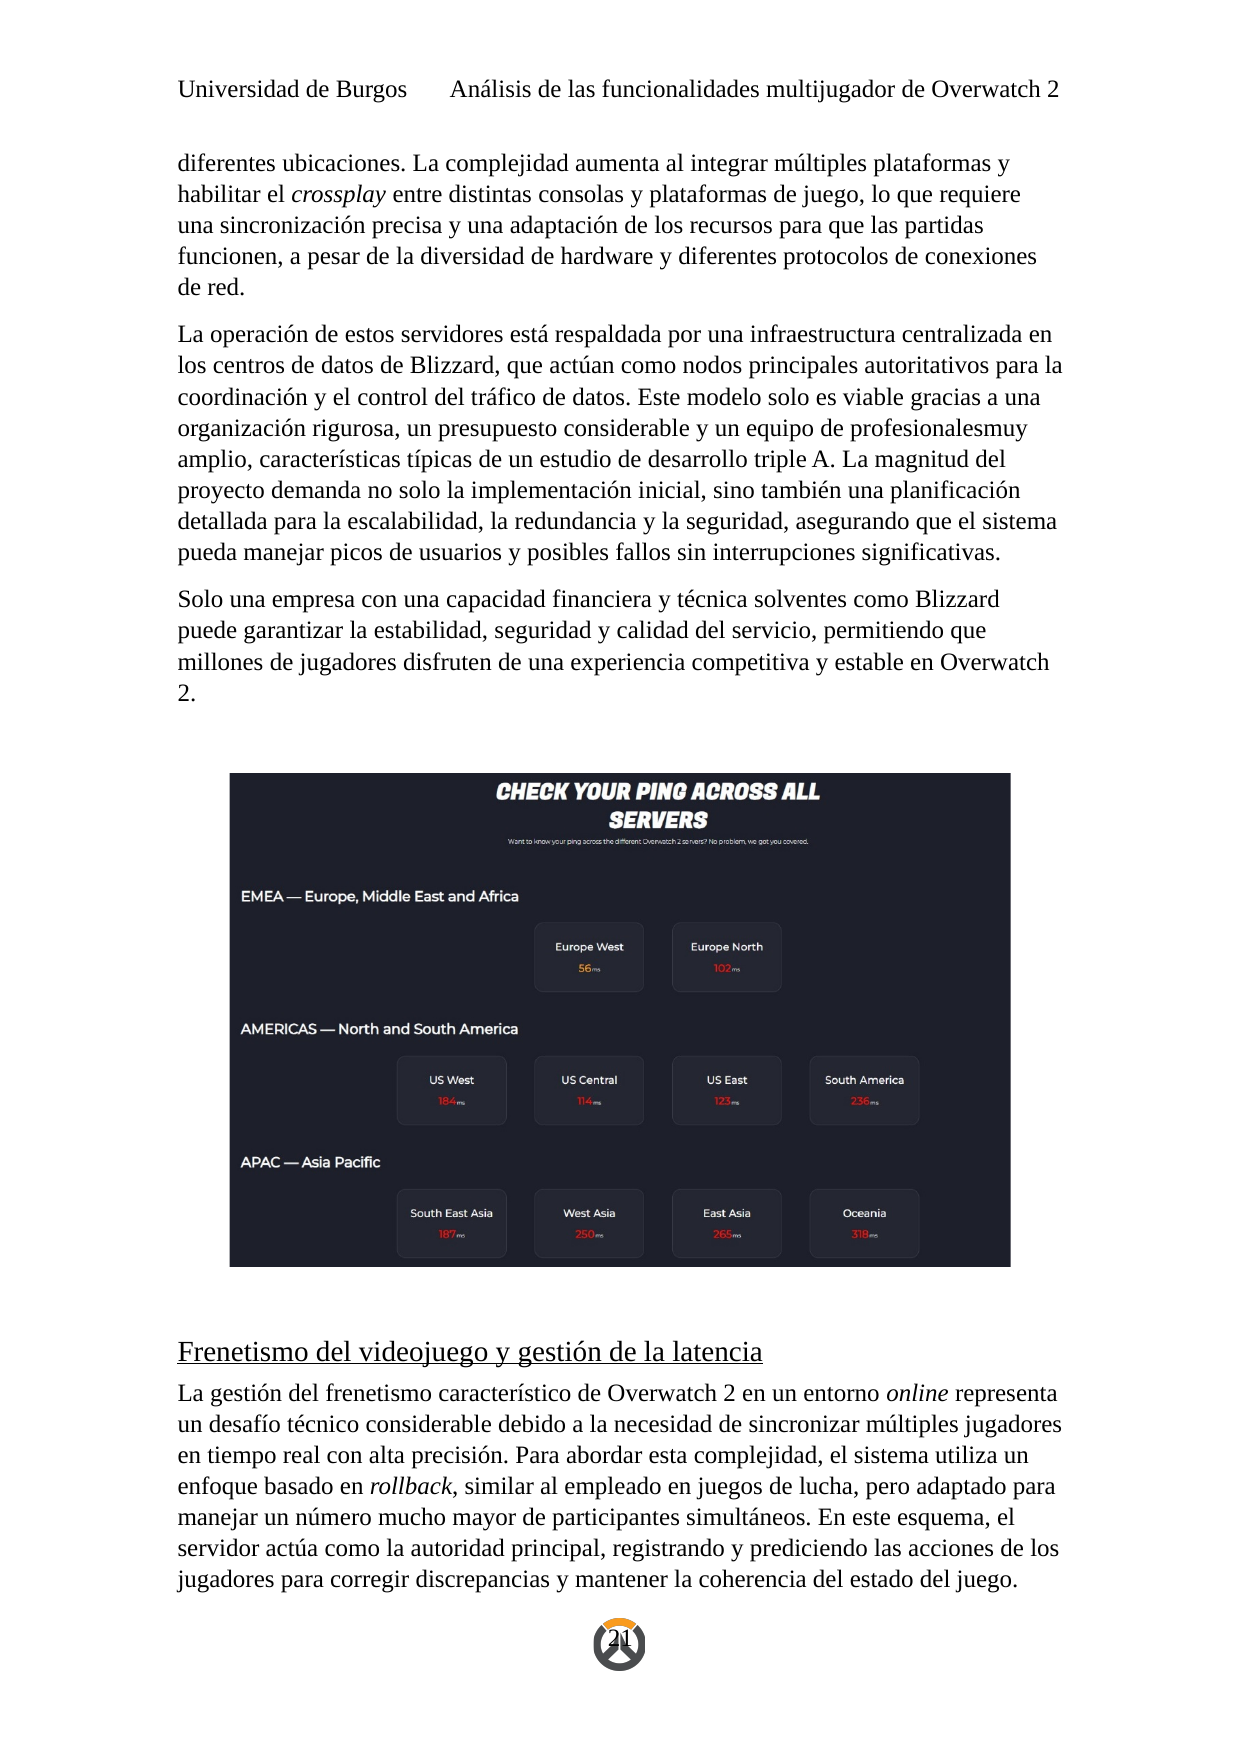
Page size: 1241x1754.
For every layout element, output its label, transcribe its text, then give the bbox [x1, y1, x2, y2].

subtitle Frenetismo del videojuego y gestión de la latencia [177, 1334, 1063, 1367]
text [177, 148, 1063, 301]
text Solo una empresa con una capacidad financiera y técnica solventes como Blizzard puede garantizar la estabilidad, seguridad y calidad del servicio, permitiendo que millones de jugadores disfruten de una experiencia competitiva y estable en Overwatch 2. [177, 584, 1063, 706]
text La operación de estos servidores está respaldada por una infraestructura centralizada en los centros de datos de Blizzard, que actúan como nodos principales autoritativos para la coordinación y el control del tráfico de datos. Este modelo solo es viable gracias a una organización rigurosa, un presupuesto considerable y un equipo de profesionalesmuy amplio, características típicas de un estudio de desarrollo triple A. La magnitud del proyecto demanda no solo la implementación inicial, sino también una planificación detallada para la escalabilidad, la redundancia y la seguridad, asegurando que el sistema pueda manejar picos de usuarios y posibles fallos sin interrupciones significativas. [177, 319, 1063, 566]
picture [593, 1618, 645, 1671]
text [177, 1378, 1063, 1593]
picture [229, 773, 1011, 1267]
